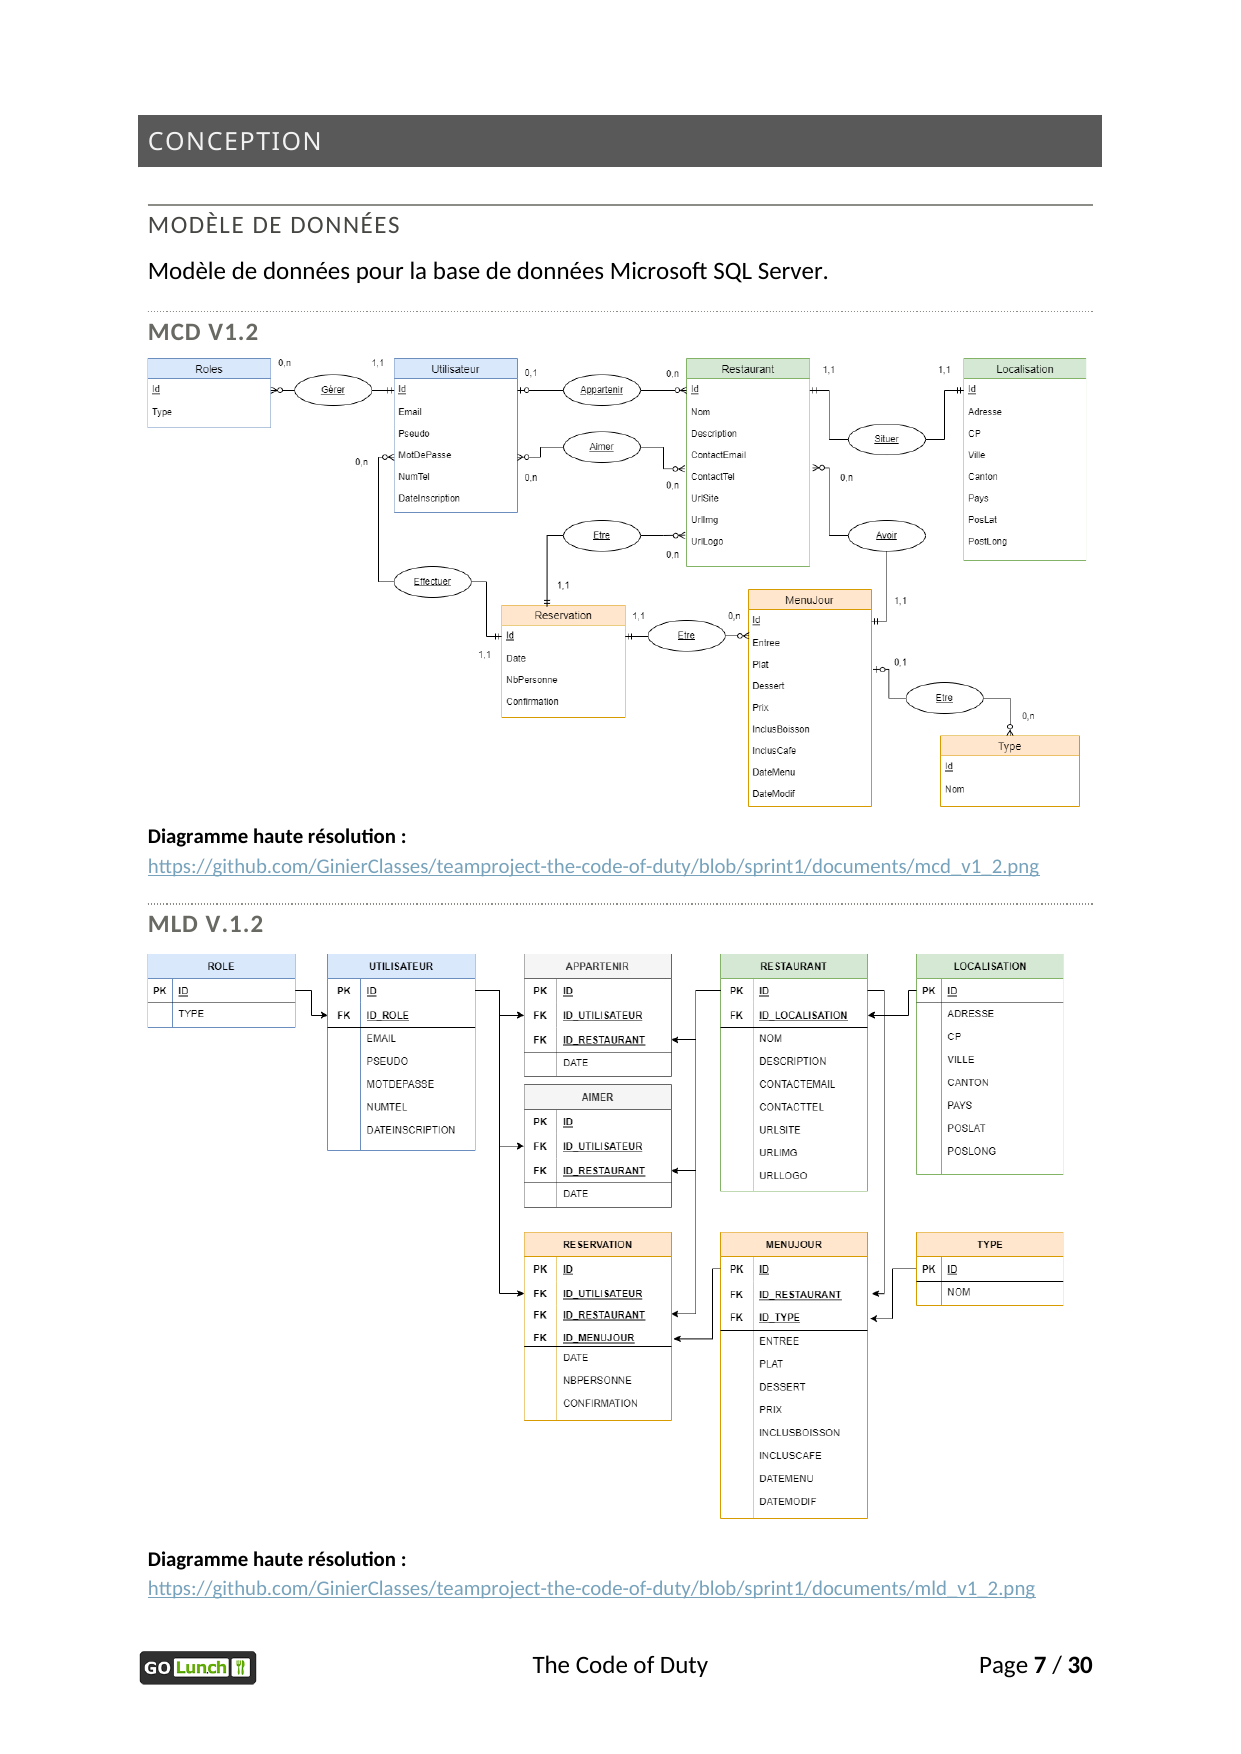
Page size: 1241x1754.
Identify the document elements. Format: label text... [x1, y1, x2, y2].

picture [147, 351, 1087, 809]
subtitle Modèle de données [148, 206, 1093, 240]
text Diagramme haute résolution : https://github.com/GinierClasses/teamproject-the-code-of-duty/blob/sprint1/documents/mcd_v1_2.png [148, 824, 1093, 878]
text Modèle de données pour la base de données Microsoft SQL Server. [148, 255, 1093, 286]
picture [136, 1648, 260, 1687]
picture [147, 954, 1064, 1521]
subtitle Conception [148, 124, 1093, 158]
text Diagramme haute résolution : https://github.com/GinierClasses/teamproject-the-code-of-duty/blob/sprint1/documents/mld_v1_2.png [148, 1546, 1093, 1601]
subtitle MLD V.1.2 [148, 903, 1093, 939]
